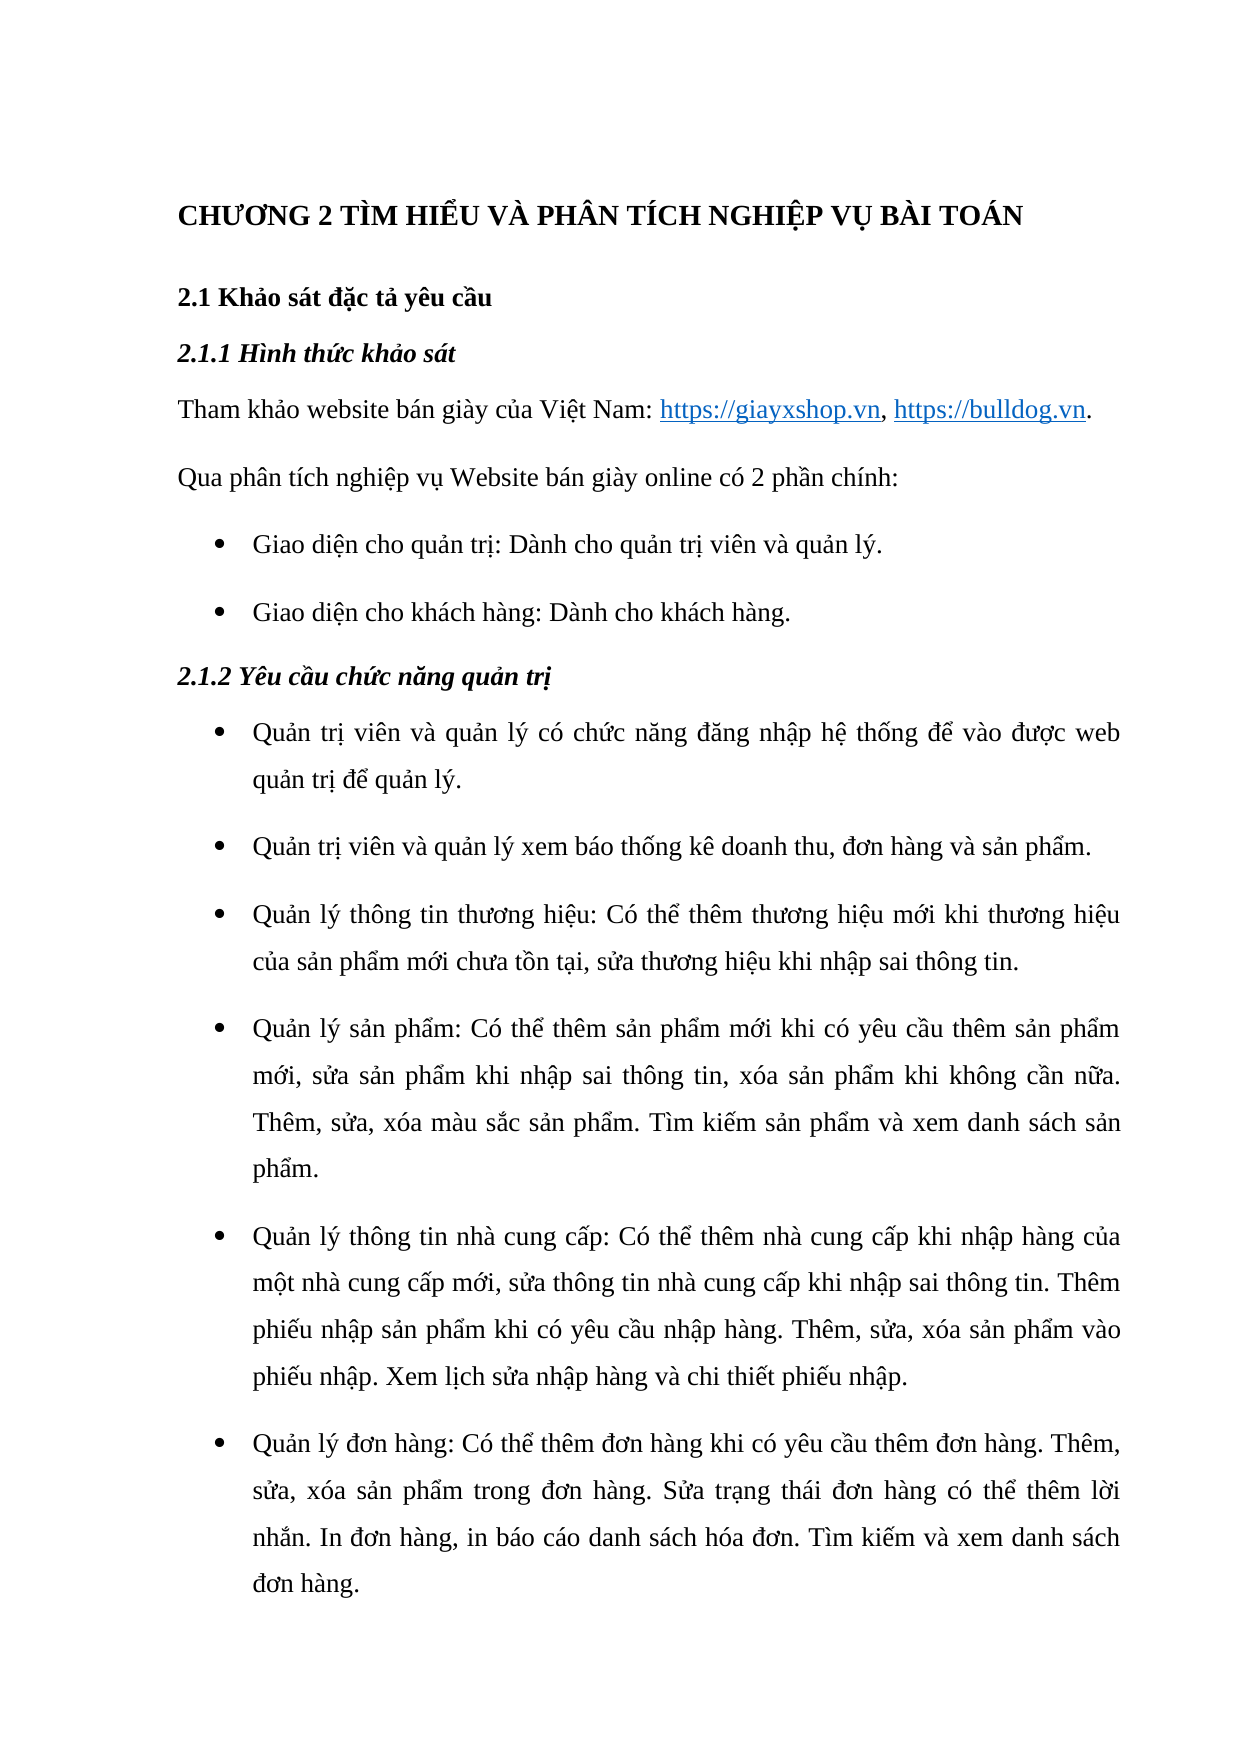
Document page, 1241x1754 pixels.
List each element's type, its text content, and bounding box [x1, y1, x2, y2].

list Quản trị viên và quản lý xem báo thống kê doanh thu, đơn hàng và sản phẩm. [215, 830, 1122, 861]
list Quản lý thông tin thương hiệu: Có thể thêm thương hiệu mới khi thương hiệu của sản phẩm mới chưa tồn tại, sửa thương hiệu khi nhập sai thông tin. [215, 898, 1122, 976]
list Quản lý thông tin nhà cung cấp: Có thể thêm nhà cung cấp khi nhập hàng của một nhà cung cấp mới, sửa thông tin nhà cung cấp khi nhập sai thông tin. Thêm phiếu nhập sản phẩm khi có yêu cầu nhập hàng. Thêm, sửa, xóa sản phẩm vào phiếu nhập. Xem lịch sửa nhập hàng và chi thiết phiếu nhập. [215, 1220, 1122, 1391]
list Quản lý sản phẩm: Có thể thêm sản phẩm mới khi có yêu cầu thêm sản phẩm mới, sửa sản phẩm khi nhập sai thông tin, xóa sản phẩm khi không cần nữa. Thêm, sửa, xóa màu sắc sản phẩm. Tìm kiếm sản phẩm và xem danh sách sản phẩm. [215, 1012, 1122, 1183]
text Tham khảo website bán giày của Việt Nam: https://giayxshop.vn, https://bulldog.vn. [177, 393, 1122, 425]
subtitle Yêu cầu chức năng quản trị [177, 660, 1122, 691]
list Quản trị viên và quản lý có chức năng đăng nhập hệ thống để vào được web quản trị để quản lý. [215, 716, 1122, 794]
subtitle Hình thức khảo sát [177, 337, 1122, 368]
subtitle Khảo sát đặc tả yêu cầu [177, 281, 1122, 312]
list Giao diện cho quản trị: Dành cho quản trị viên và quản lý. [215, 528, 1122, 560]
list Quản lý đơn hàng: Có thể thêm đơn hàng khi có yêu cầu thêm đơn hàng. Thêm, sửa, xóa sản phẩm trong đơn hàng. Sửa trạng thái đơn hàng có thể thêm lời nhắn. In đơn hàng, in báo cáo danh sách hóa đơn. Tìm kiếm và xem danh sách đơn hàng. [215, 1427, 1122, 1599]
list Giao diện cho khách hàng: Dành cho khách hàng. [215, 596, 1122, 627]
text Qua phân tích nghiệp vụ Website bán giày online có 2 phần chính: [177, 461, 1122, 492]
subtitle TÌM HIỂU VÀ PHÂN TÍCH NGHIỆP VỤ BÀI TOÁN [177, 198, 1122, 231]
